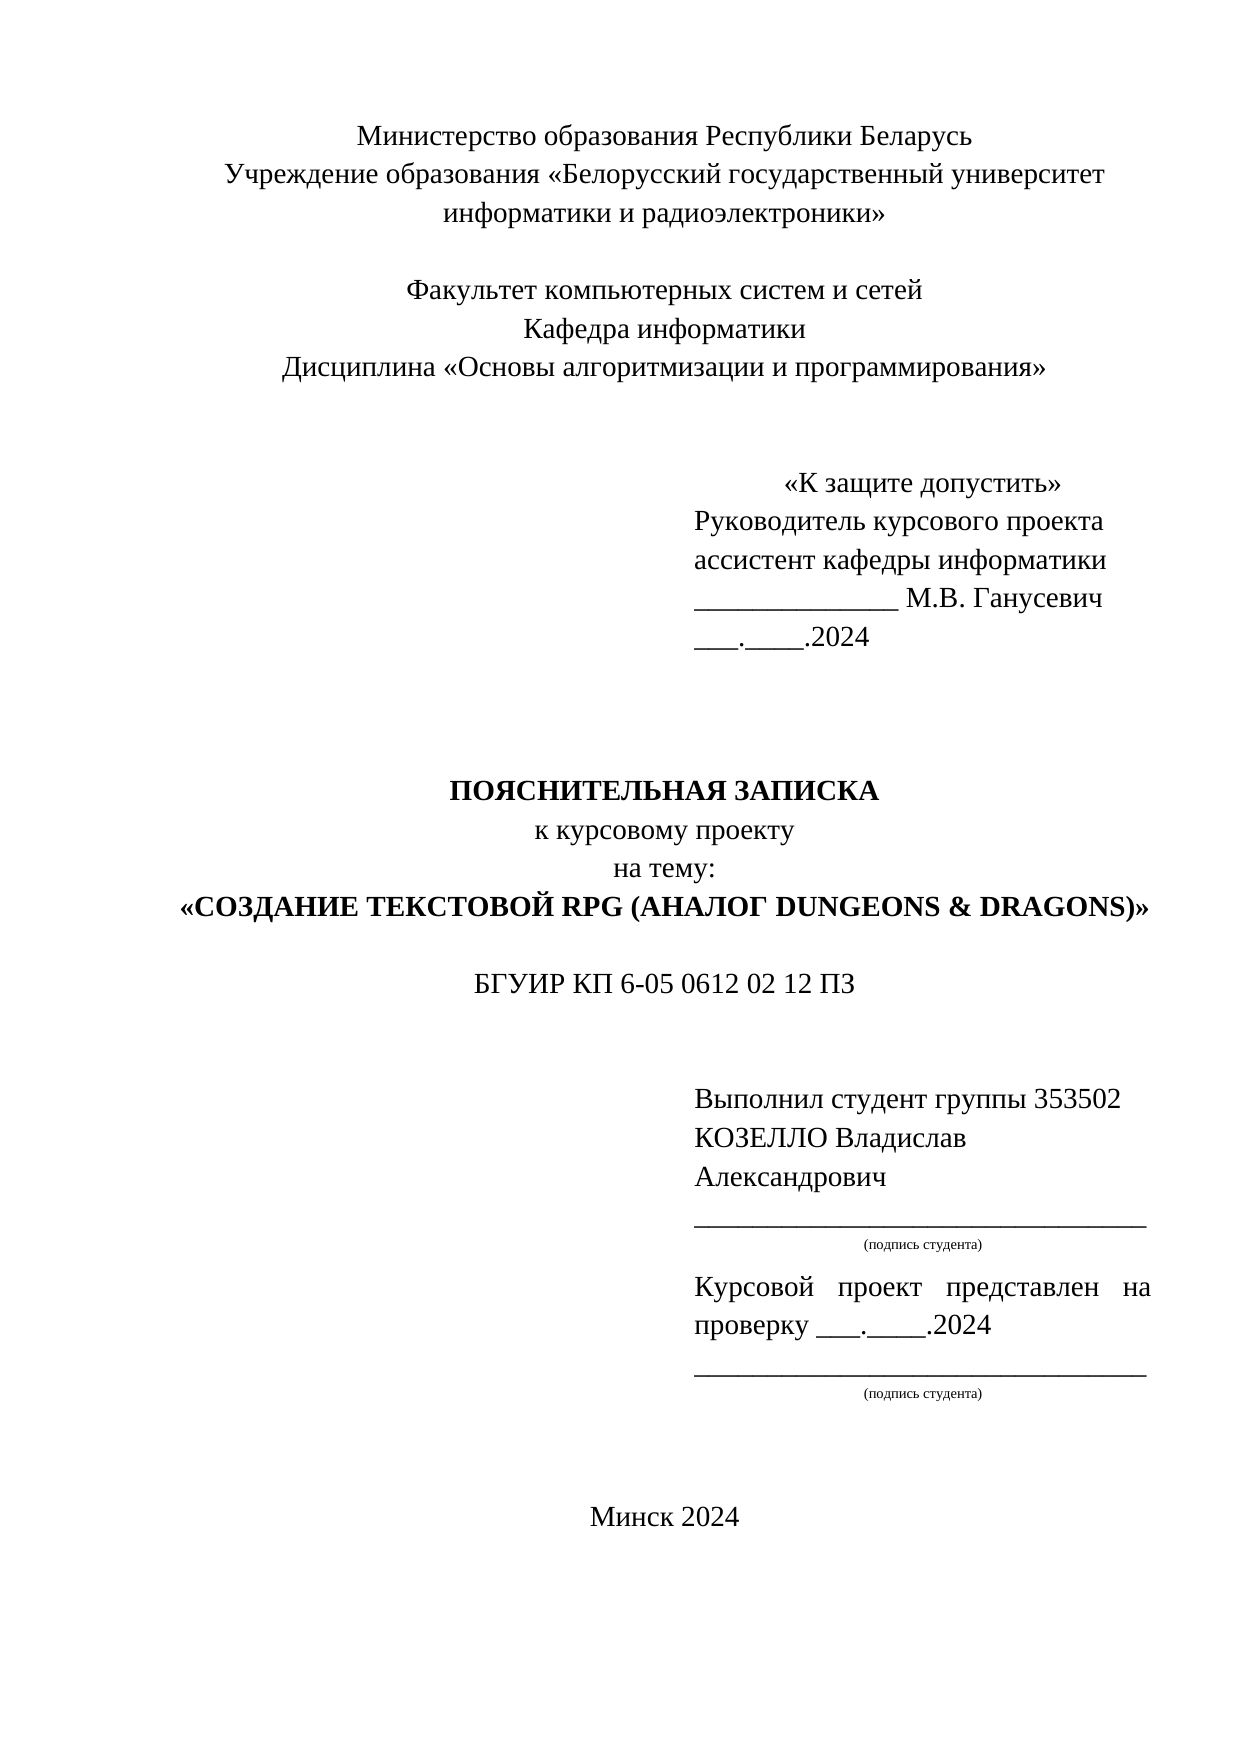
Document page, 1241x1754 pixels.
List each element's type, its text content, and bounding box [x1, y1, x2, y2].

text (подпись студента) [694, 1236, 1152, 1264]
text _______________________________ [694, 1197, 1152, 1231]
text Кафедра информатики [177, 311, 1152, 344]
text (подпись студента) [694, 1384, 1152, 1413]
text Минск 2024 [177, 1499, 1152, 1532]
text Дисциплина «Основы алгоритмизации и программирования» [177, 349, 1152, 383]
text ______________ М.В. Ганусевич [694, 581, 1152, 614]
text на тему: [177, 850, 1152, 884]
text Учреждение образования «Белорусский государственный университет [177, 157, 1152, 190]
text ПОЯСНИТЕЛЬНАЯ ЗАПИСКА [177, 773, 1152, 807]
text «К защите допустить» [694, 465, 1152, 498]
text Факультет компьютерных систем и сетей [177, 272, 1152, 306]
text Руководитель курсового проекта ассистент кафедры информатики [694, 503, 1152, 576]
text Министерство образования Республики Беларусь [177, 118, 1152, 152]
text Курсовой проект представлен на проверку ___.____.2024 [694, 1269, 1152, 1341]
text ___.____.2024 [694, 619, 1152, 653]
text КОЗЕЛЛО Владислав Александрович [694, 1120, 1152, 1192]
text «СОЗДАНИЕ ТЕКСТОВОЙ RPG (АНАЛОГ DUNGEONS & DRAGONS)» [177, 889, 1152, 922]
text Выполнил студент группы 353502 [694, 1082, 1152, 1115]
text БГУИР КП 6-05 0612 02 12 ПЗ [177, 966, 1152, 999]
text к курсовому проекту [177, 812, 1152, 845]
text _______________________________ [694, 1346, 1152, 1379]
text информатики и радиоэлектроники» [177, 195, 1152, 229]
